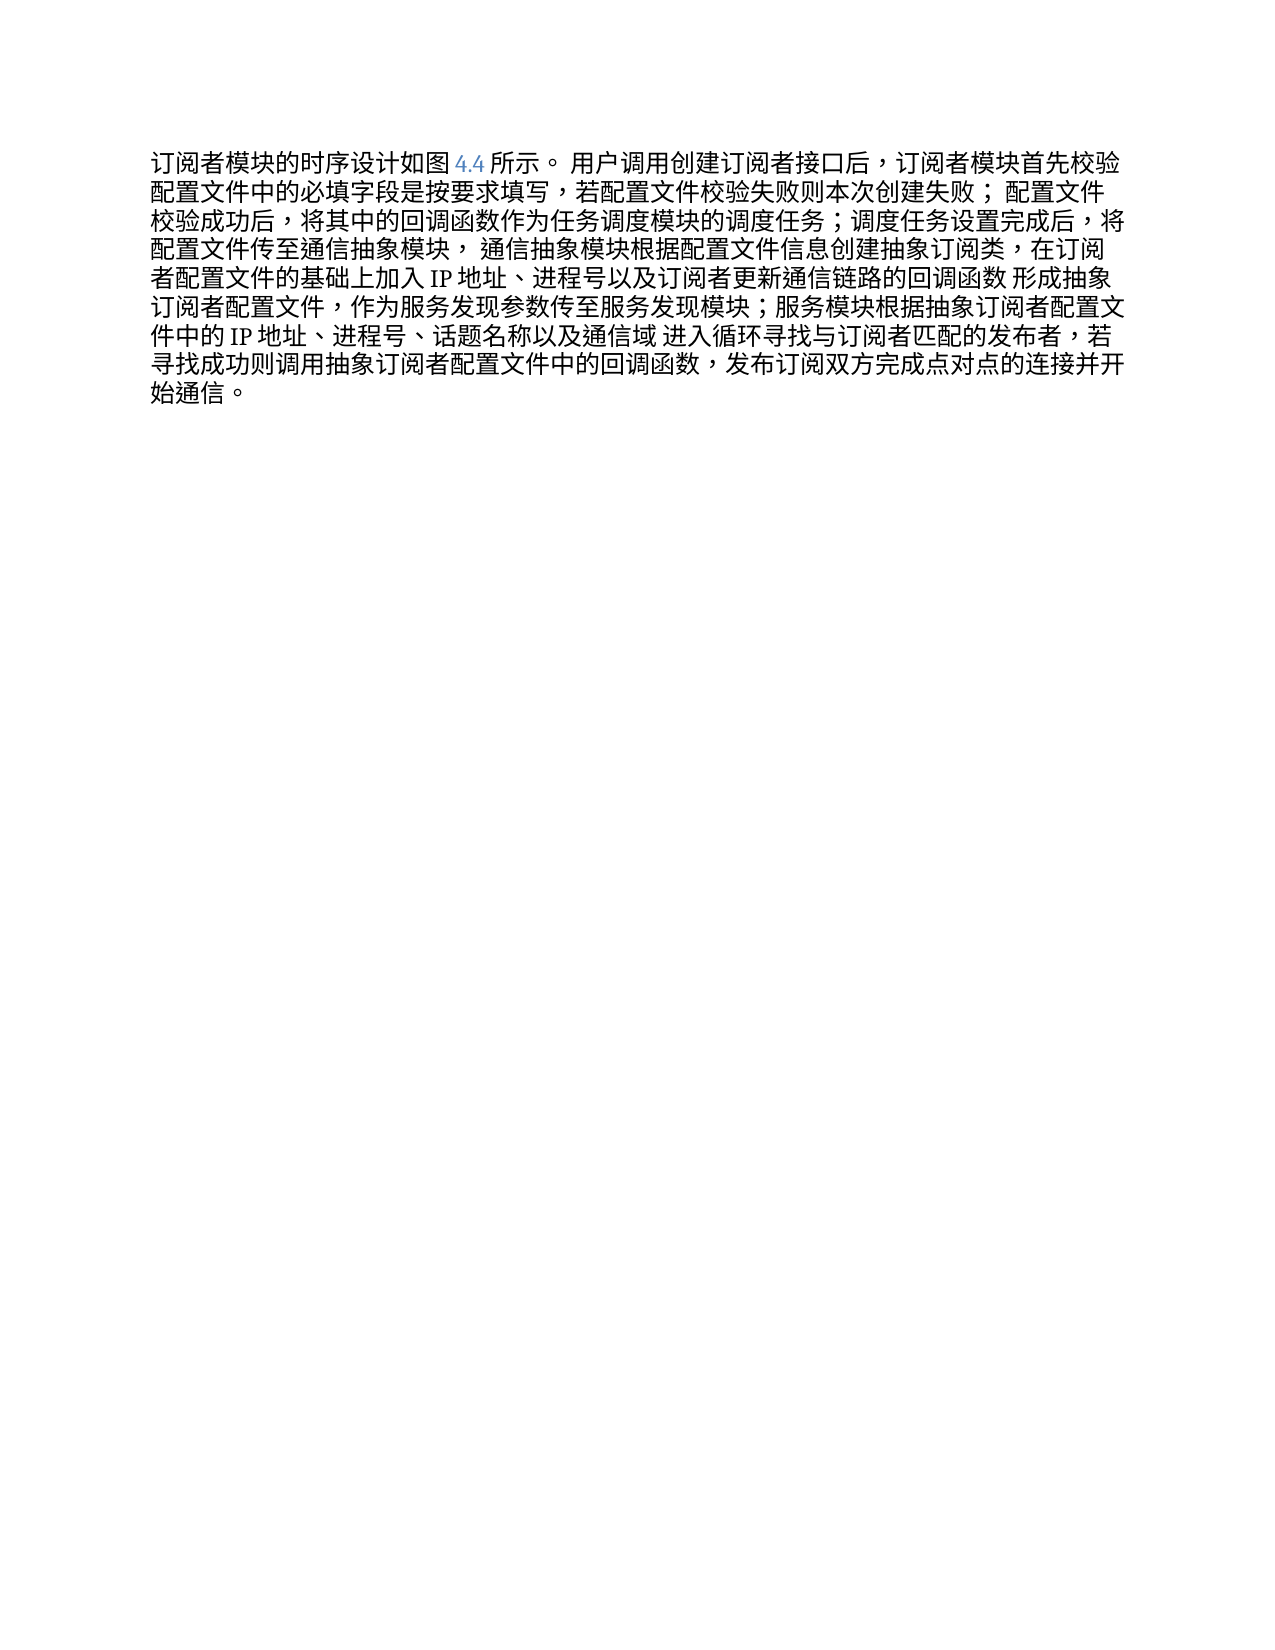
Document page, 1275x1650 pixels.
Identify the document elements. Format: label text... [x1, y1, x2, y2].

text 订阅者模块的时序设计如图4.4所示。 用户调用创建订阅者接口后，订阅者模块首先校验配置文件中的必填字段是按要求填写，若配置文件校验失败则本次创建失败； 配置文件校验成功后，将其中的回调函数作为任务调度模块的调度任务；调度任务设置完成后，将配置文件传至通信抽象模块， 通信抽象模块根据配置文件信息创建抽象订阅类，在订阅者配置文件的基础上加入IP地址、进程号以及订阅者更新通信链路的回调函数 形成抽象订阅者配置文件，作为服务发现参数传至服务发现模块；服务模块根据抽象订阅者配置文件中的IP地址、进程号、话题名称以及通信域 进入循环寻找与订阅者匹配的发布者，若寻找成功则调用抽象订阅者配置文件中的回调函数，发布订阅双方完成点对点的连接并开始通信。 [150, 150, 1125, 409]
